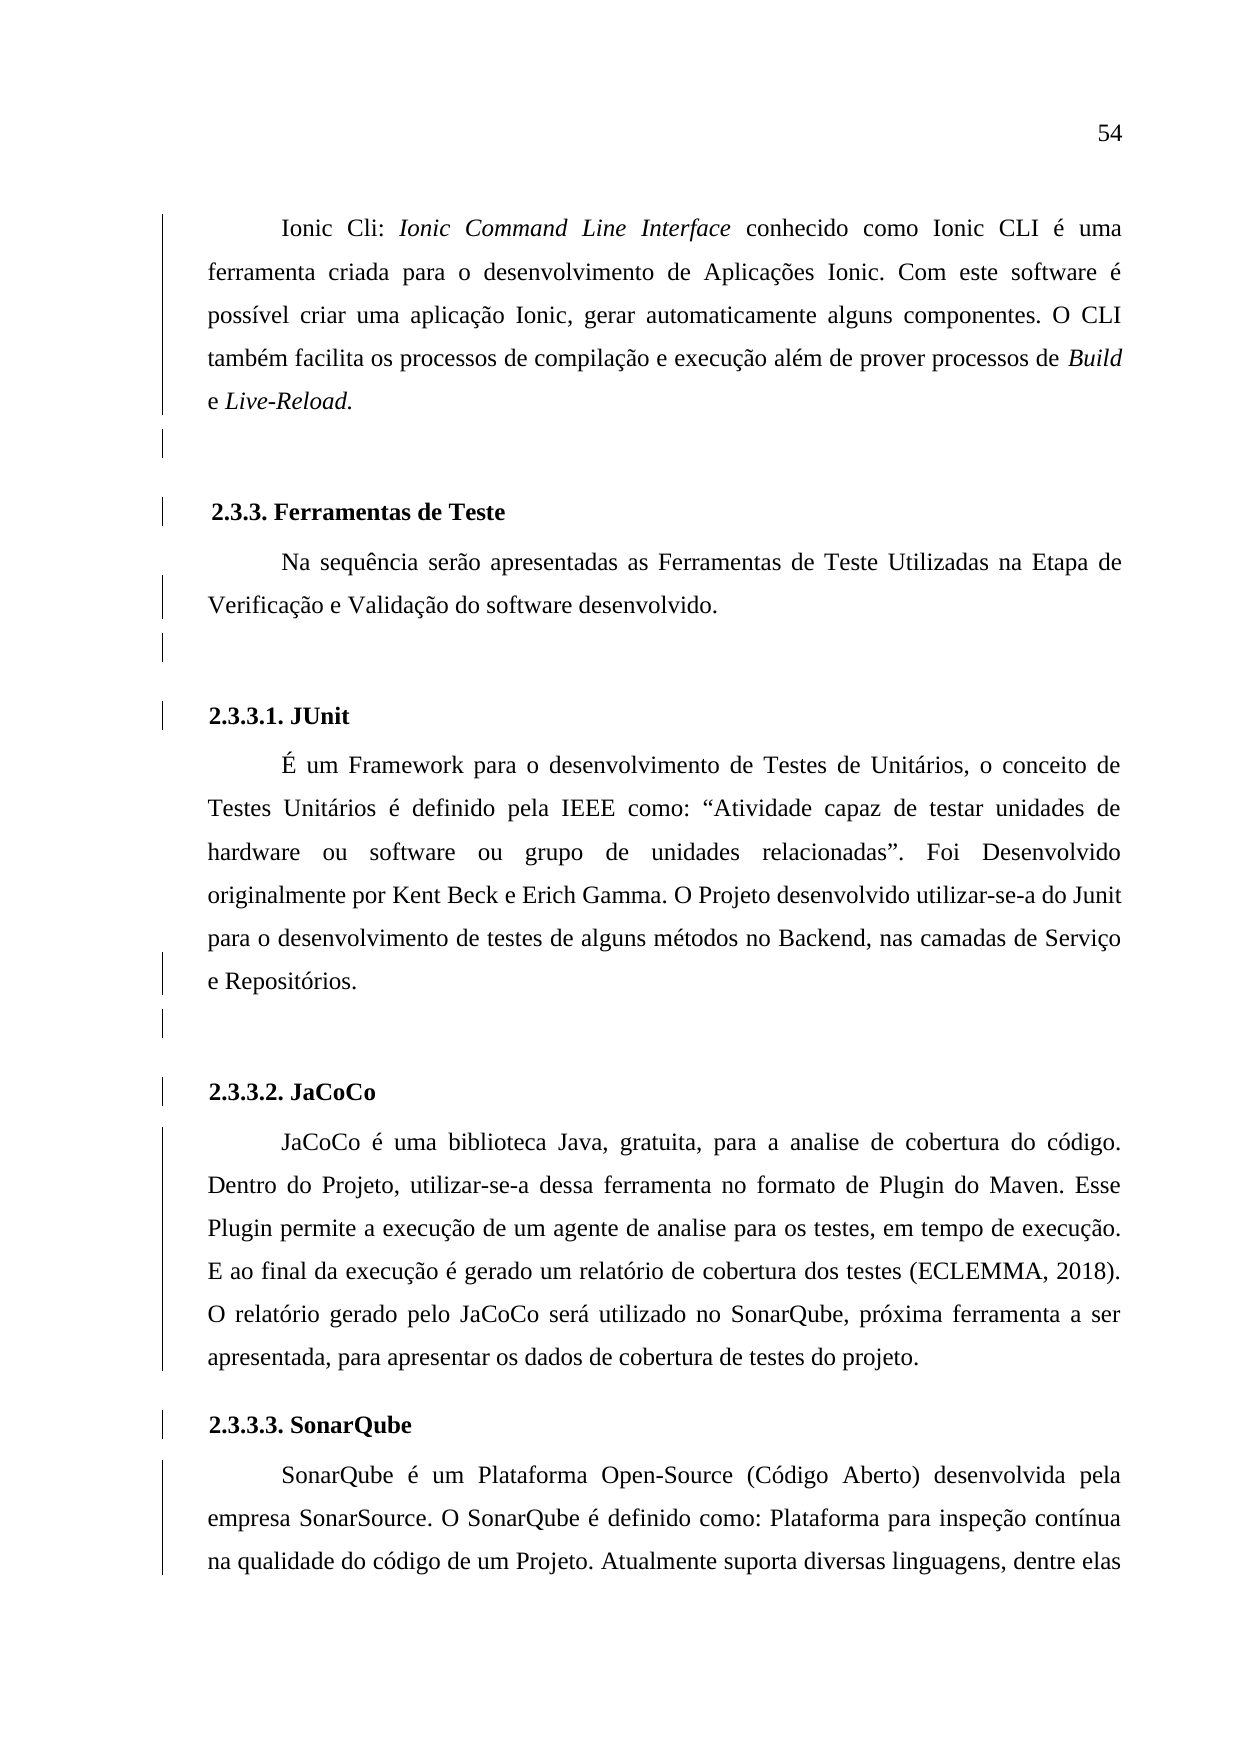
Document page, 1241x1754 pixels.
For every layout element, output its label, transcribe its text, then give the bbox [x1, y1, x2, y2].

subtitle JUnit [208, 701, 1122, 730]
subtitle Ferramentas de Teste [211, 497, 1122, 526]
text JaCoCo é uma biblioteca Java, gratuita, para a analise de cobertura do código. Dentro do Projeto, utilizar-se-a dessa ferramenta no formato de Plugin do Maven. Esse Plugin permite a execução de um agente de analise para os testes, em tempo de execução. E ao final da execução é gerado um relatório de cobertura dos testes (ECLEMMA, 2018). O relatório gerado pelo JaCoCo será utilizado no SonarQube, próxima ferramenta a ser apresentada, para apresentar os dados de cobertura de testes do projeto. [207, 1127, 1122, 1371]
subtitle JaCoCo [208, 1077, 1122, 1106]
text Ionic Cli: Ionic Command Line Interface conhecido como Ionic CLI é uma ferramenta criada para o desenvolvimento de Aplicações Ionic. Com este software é possível criar uma aplicação Ionic, gerar automaticamente alguns componentes. O CLI também facilita os processos de compilação e execução além de prover processos de Build e Live-Reload. [207, 213, 1122, 415]
subtitle SonarQube [208, 1410, 1122, 1439]
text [207, 1460, 1122, 1575]
text É um Framework para o desenvolvimento de Testes de Unitários, o conceito de Testes Unitários é definido pela IEEE como: “Atividade capaz de testar unidades de hardware ou software ou grupo de unidades relacionadas”. Foi Desenvolvido originalmente por Kent Beck e Erich Gamma. O Projeto desenvolvido utilizar-se-a do Junit para o desenvolvimento de testes de alguns métodos no Backend, nas camadas de Serviço e Repositórios. [207, 750, 1122, 995]
text Na sequência serão apresentadas as Ferramentas de Teste Utilizadas na Etapa de Verificação e Validação do software desenvolvido. [207, 547, 1122, 618]
